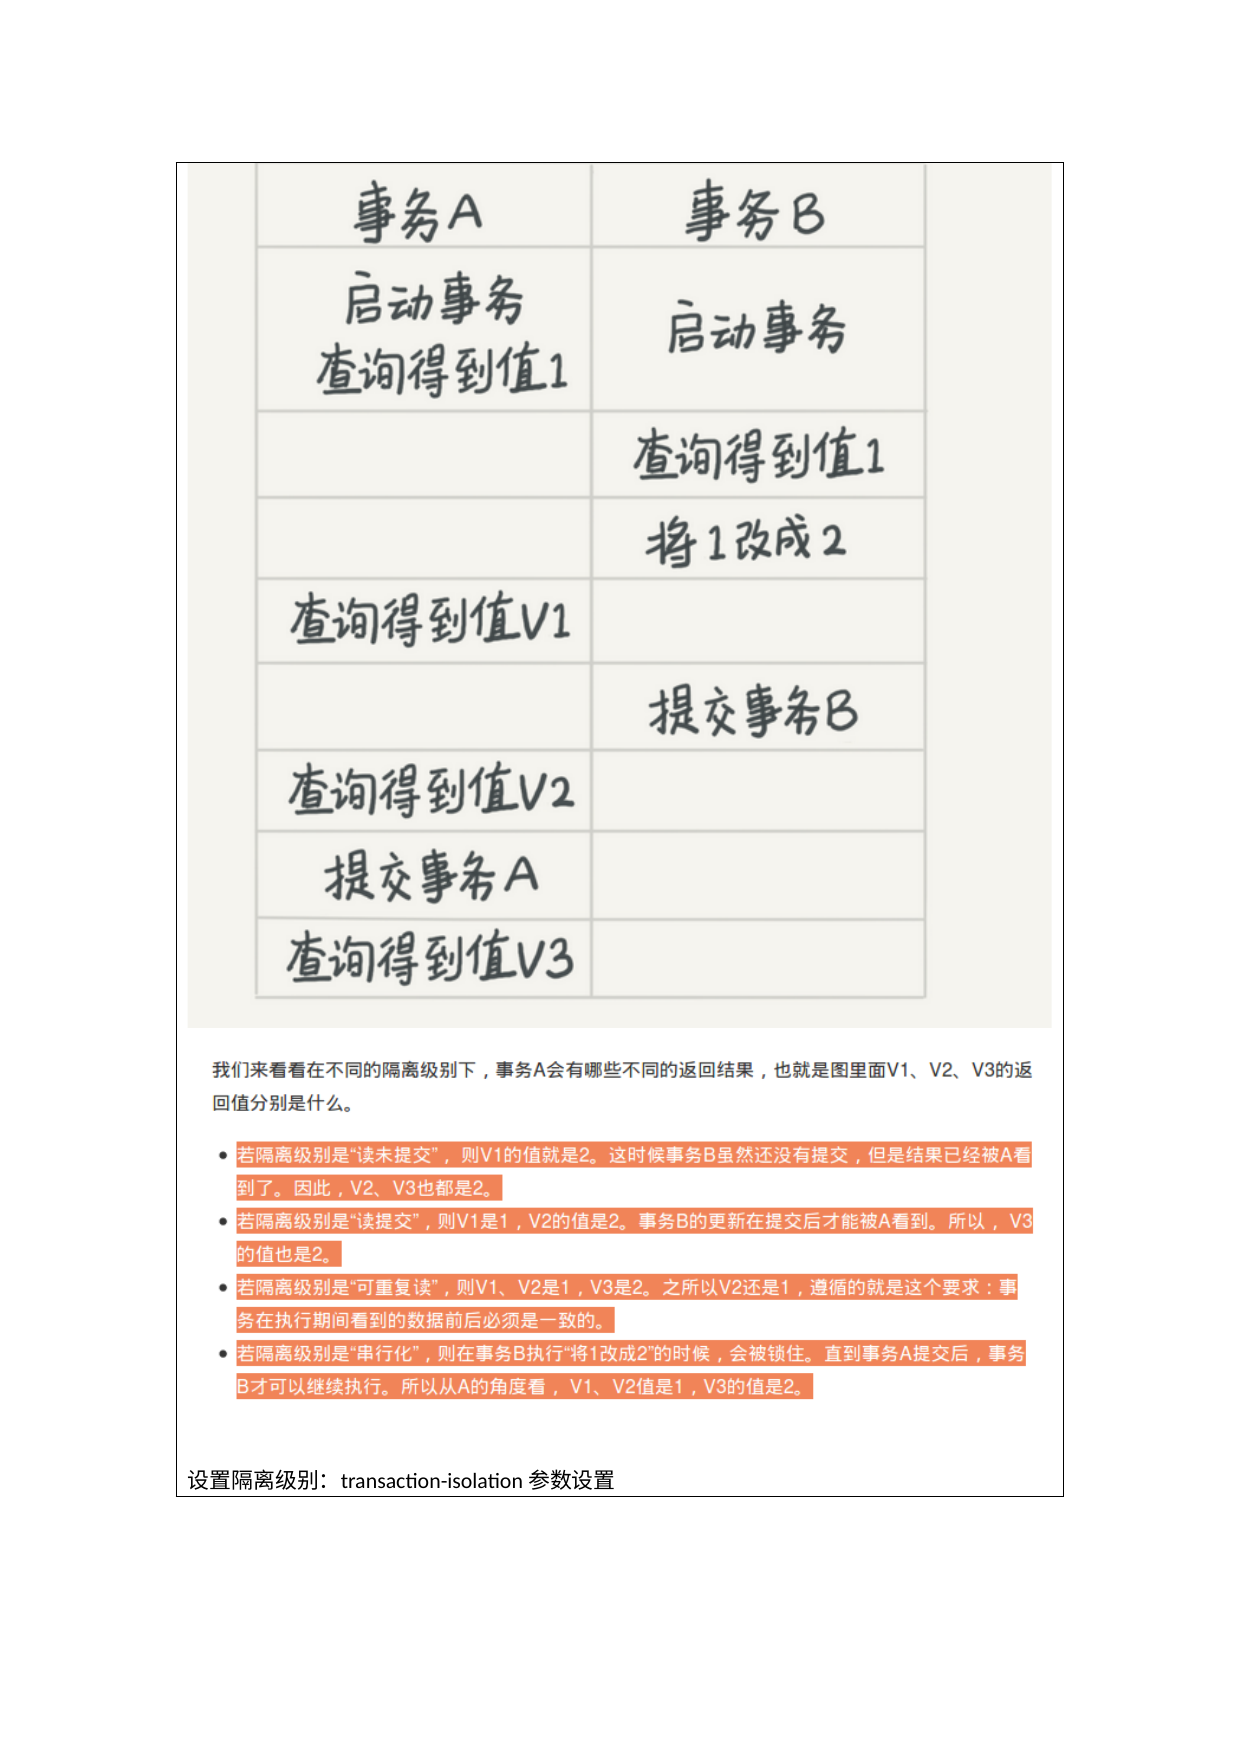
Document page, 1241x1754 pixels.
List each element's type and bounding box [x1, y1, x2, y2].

table_header [177, 163, 1063, 1496]
picture [187, 163, 1052, 1028]
picture [187, 1040, 1052, 1424]
